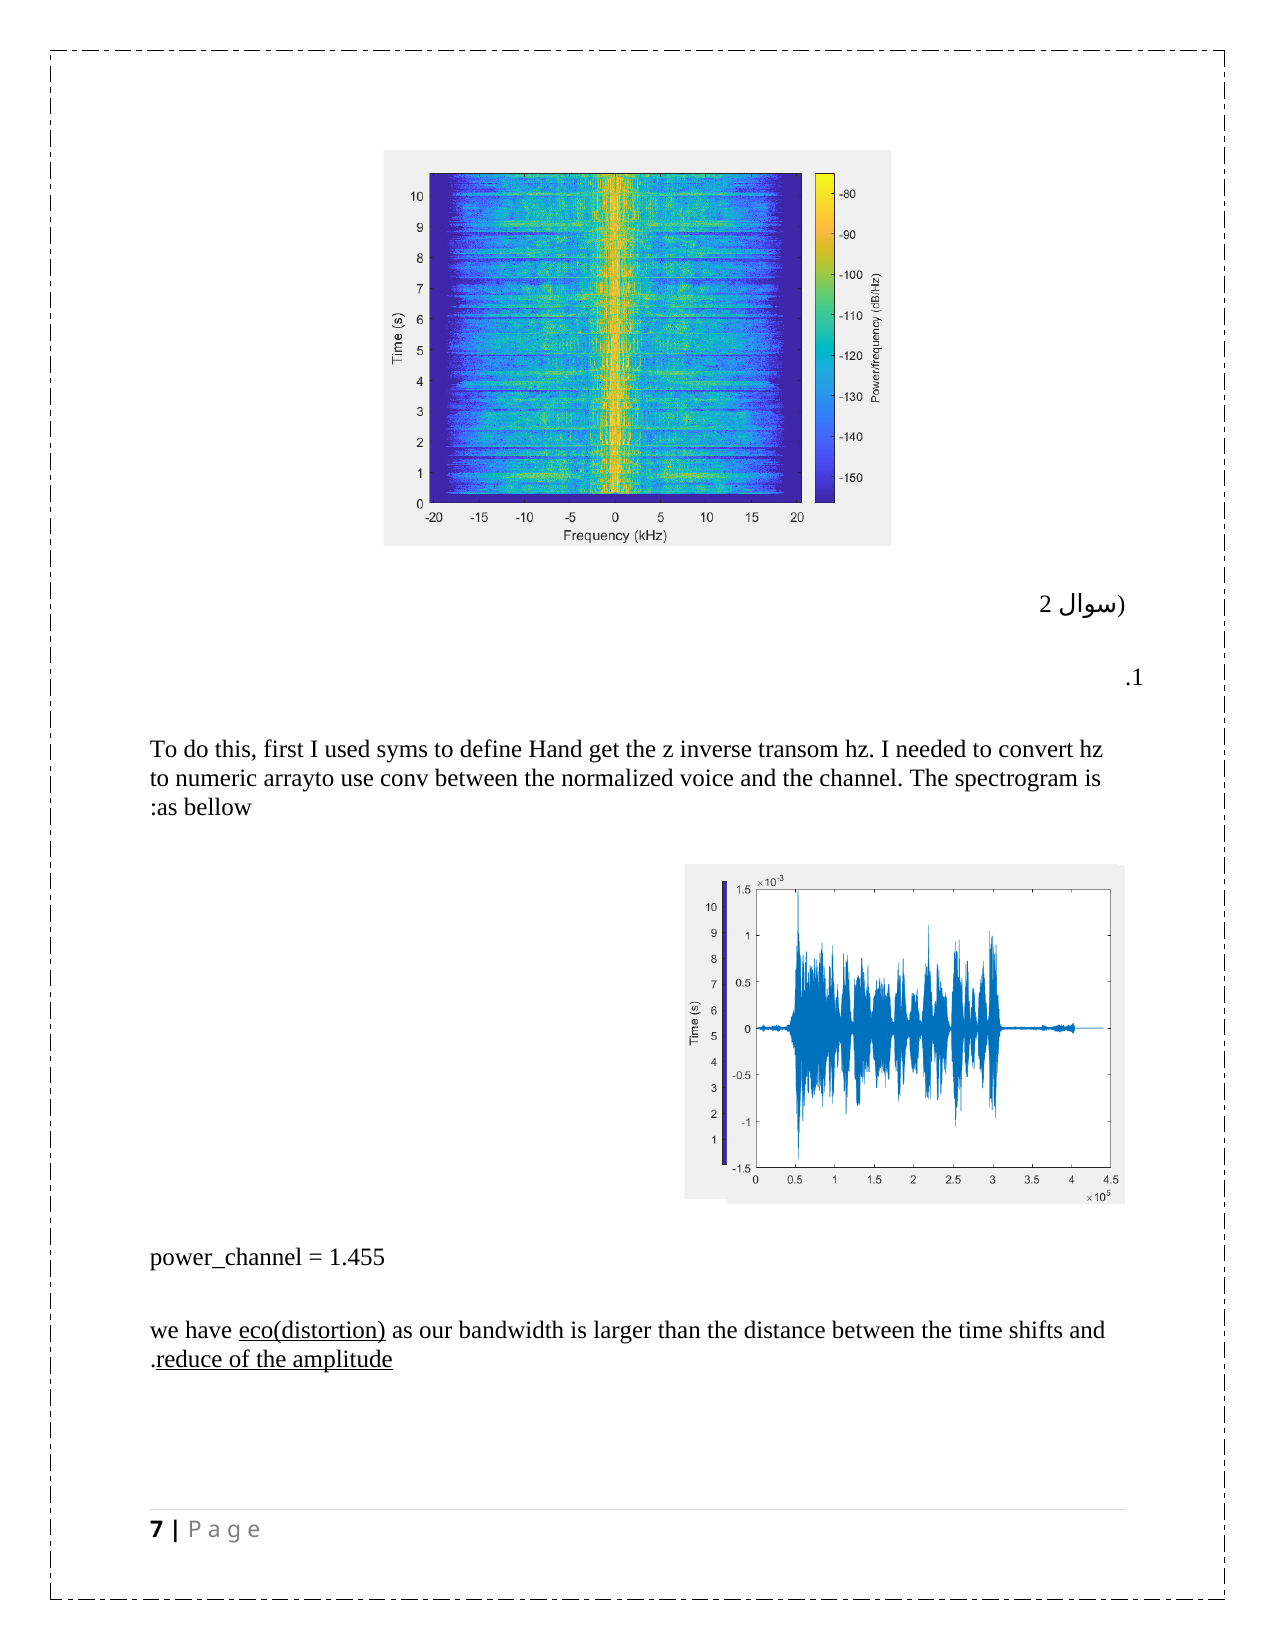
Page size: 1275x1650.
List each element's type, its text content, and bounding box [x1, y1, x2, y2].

text سوال 2) [150, 589, 1125, 618]
text power_channel = 1.455 [150, 1242, 1125, 1271]
text we have eco(distortion) as our bandwidth is larger than the distance between the time shifts and reduce of the amplitude. [150, 1315, 1125, 1372]
picture [383, 150, 892, 546]
picture [684, 864, 1125, 1204]
text To do this, first I used syms to define Hand get the z inverse transom hz. I needed to convert hz to numeric arrayto use conv between the normalized voice and the channel. The spectrogram is as bellow: [150, 734, 1125, 820]
